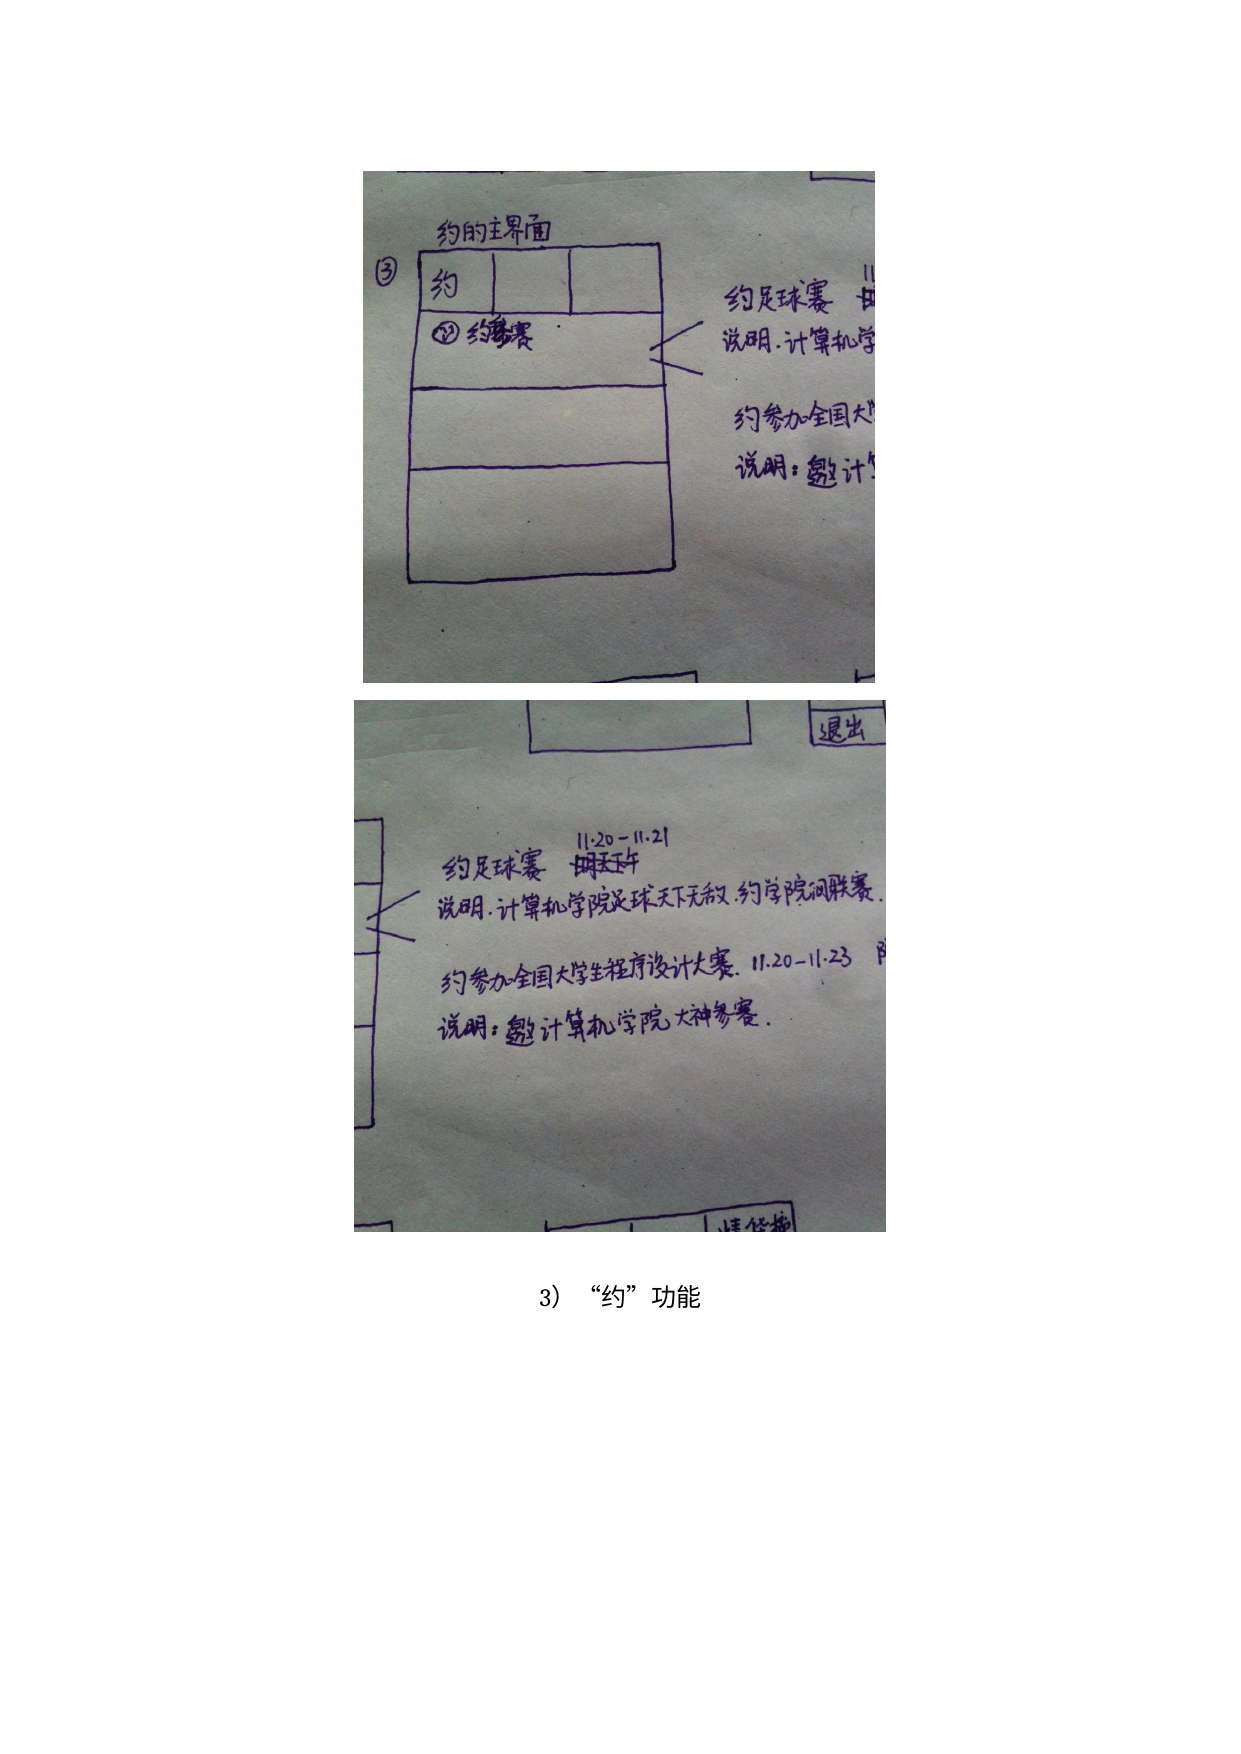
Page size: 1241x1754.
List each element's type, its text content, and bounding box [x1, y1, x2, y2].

picture [354, 700, 886, 1232]
picture [363, 171, 875, 683]
text 3）“约”功能 [187, 1273, 1053, 1318]
